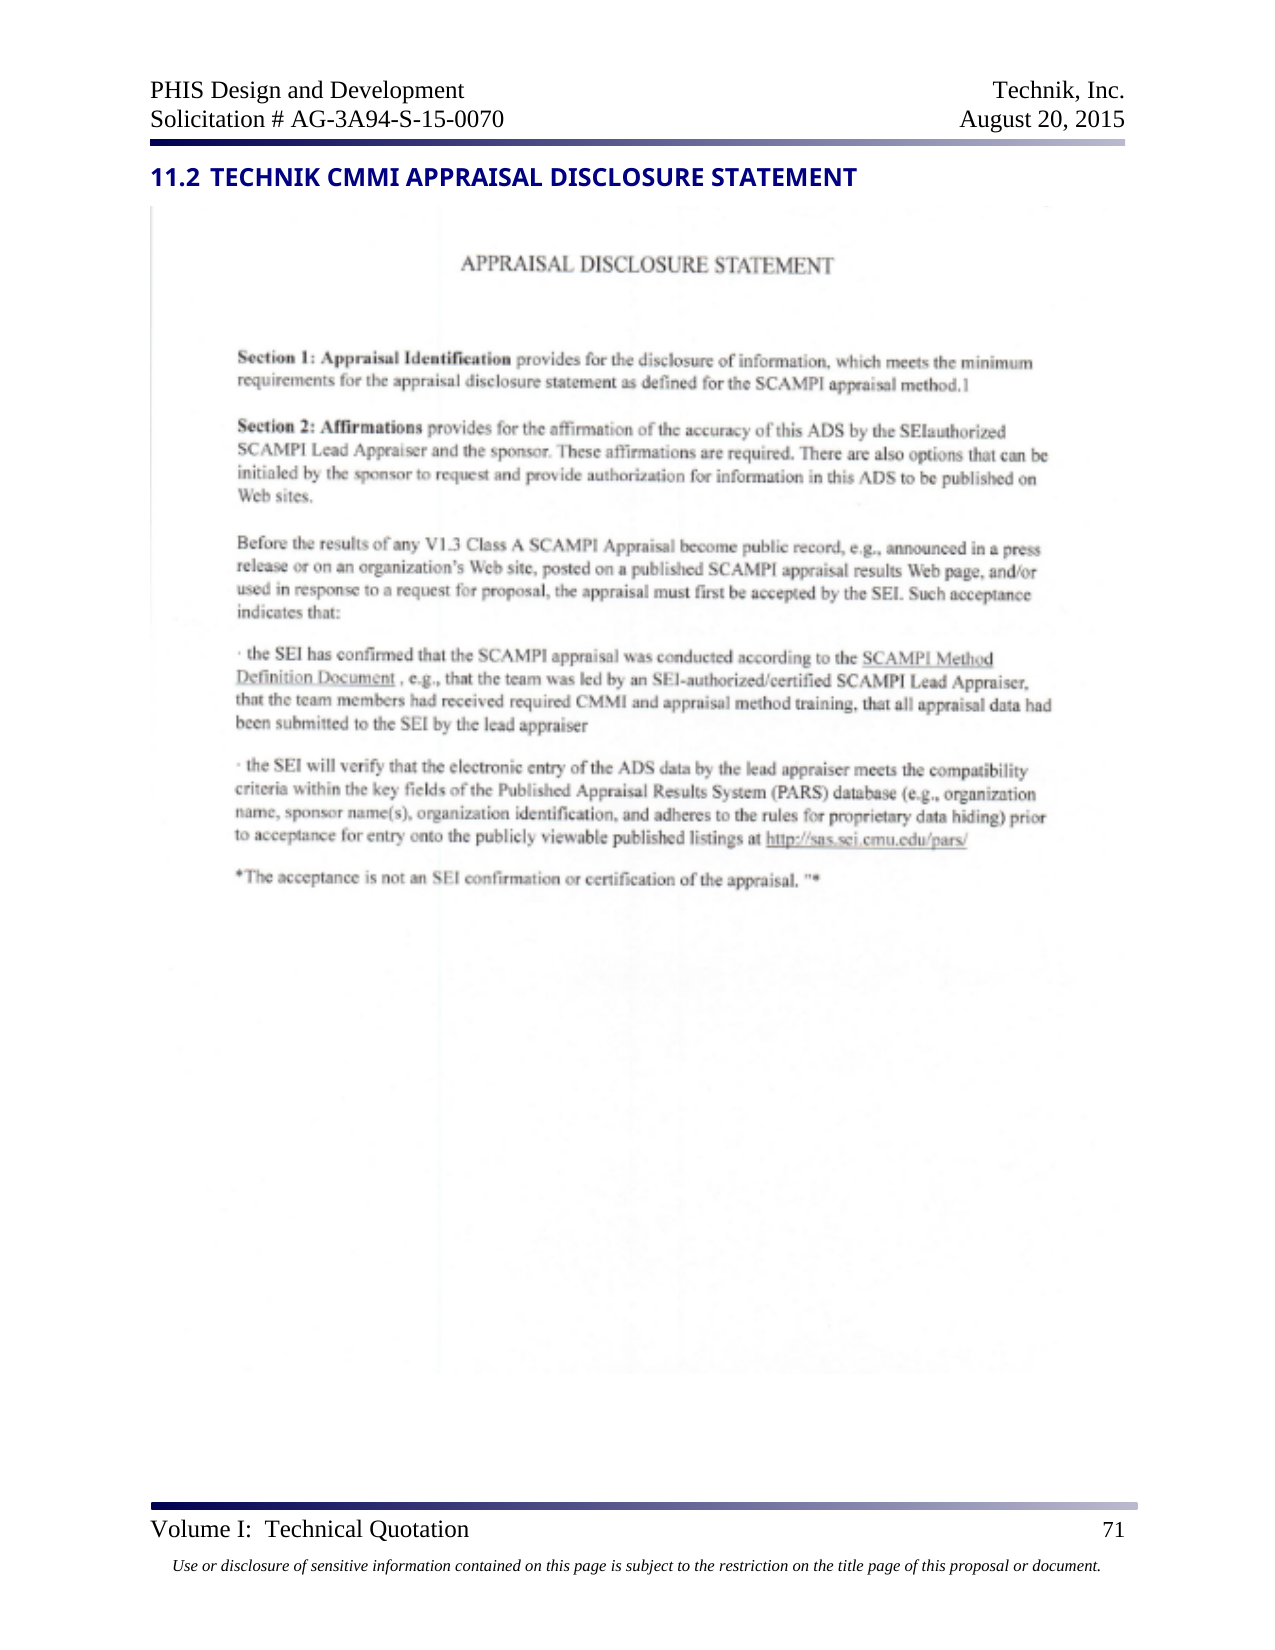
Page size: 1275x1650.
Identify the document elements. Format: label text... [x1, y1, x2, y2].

picture [150, 206, 1125, 1374]
subtitle Technik CMMI Appraisal Disclosure Statement [150, 159, 1125, 193]
